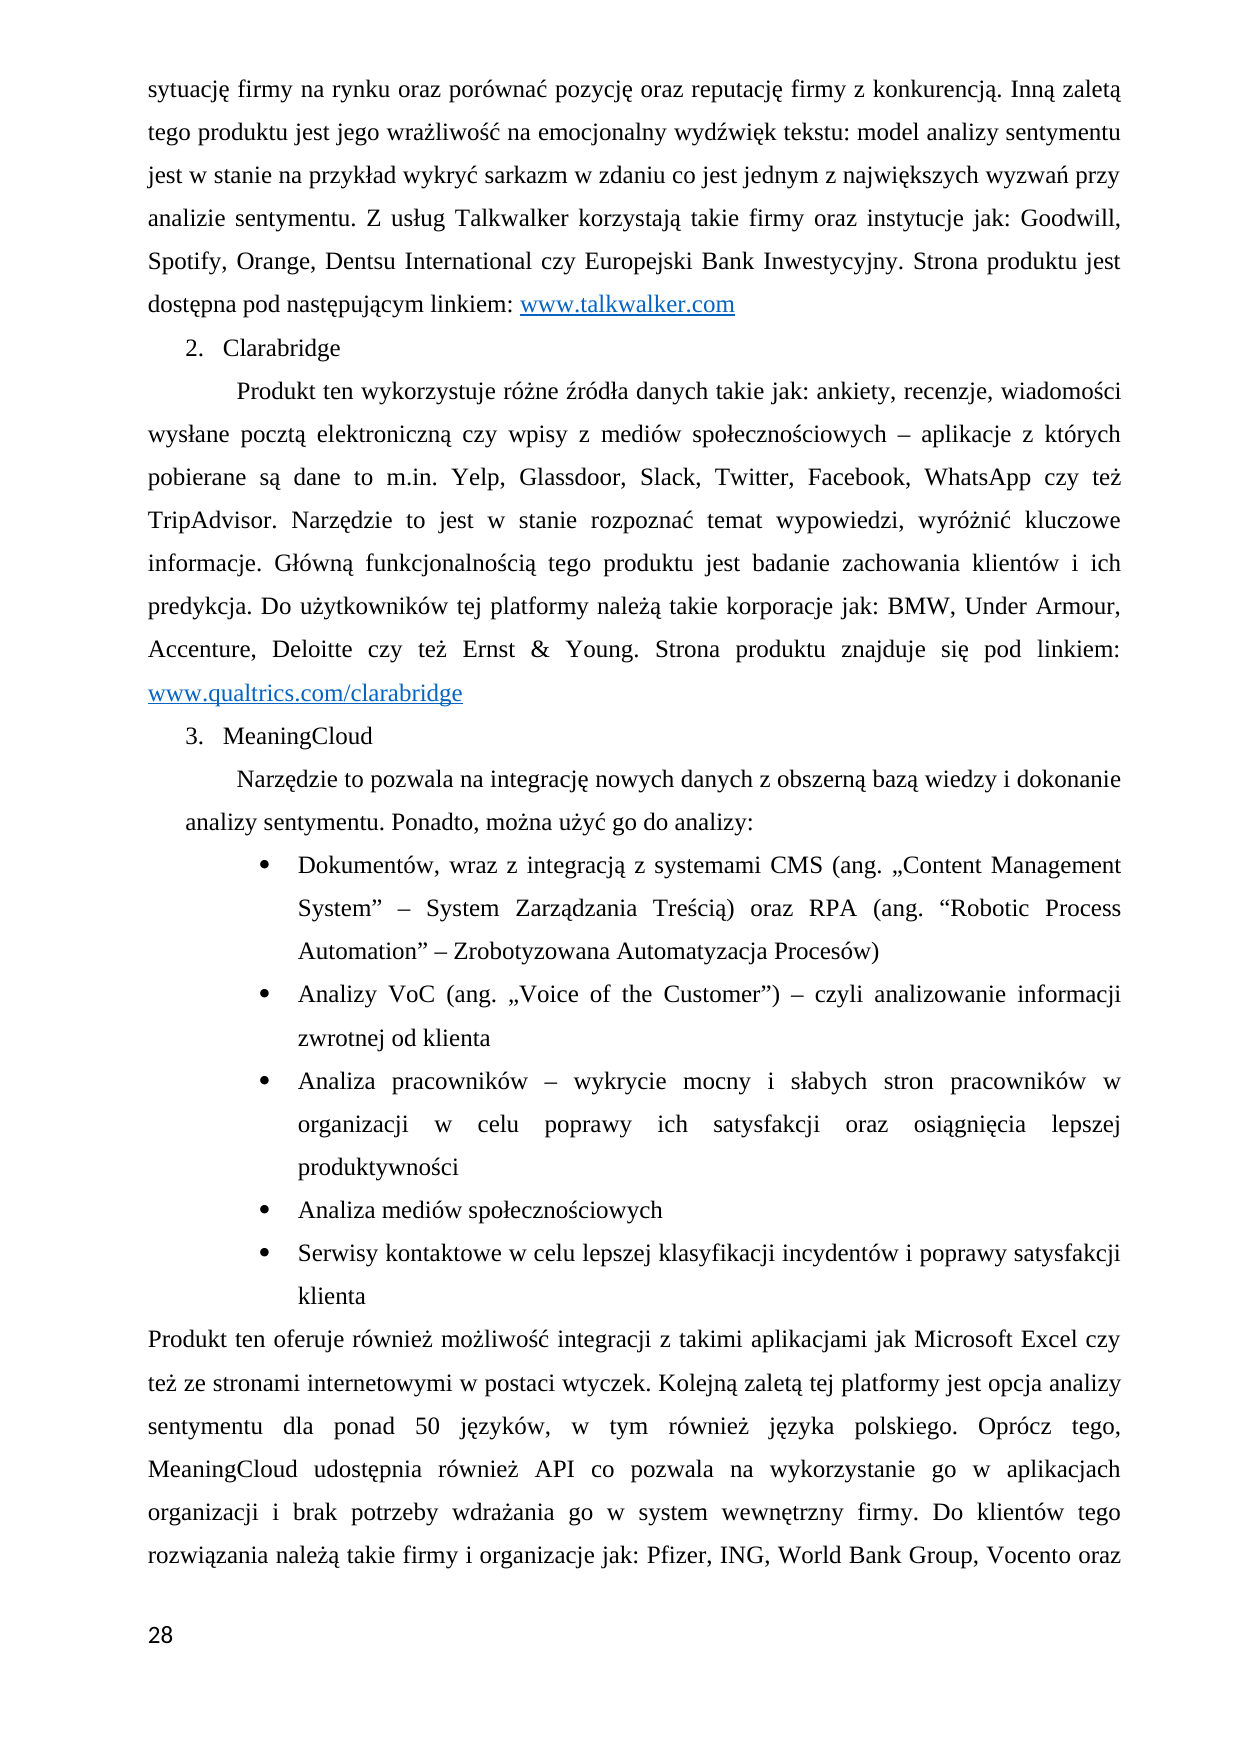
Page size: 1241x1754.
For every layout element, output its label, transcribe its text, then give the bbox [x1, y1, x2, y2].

list Analizy VoC (ang. „Voice of the Customer”) – czyli analizowanie informacji zwrotnej od klienta [260, 979, 1122, 1051]
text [148, 1324, 1122, 1569]
list Analiza mediów społecznościowych [260, 1195, 1122, 1224]
list MeaningCloud [185, 721, 1122, 749]
list Analiza pracowników – wykrycie mocny i słabych stron pracowników w organizacji w celu poprawy ich satysfakcji oraz osiągnięcia lepszej produktywności [260, 1066, 1122, 1181]
text Produkt ten wykorzystuje różne źródła danych takie jak: ankiety, recenzje, wiadomości wysłane pocztą elektroniczną czy wpisy z mediów społecznościowych – aplikacje z których pobierane są dane to m.in. Yelp, Glassdoor, Slack, Twitter, Facebook, WhatsApp czy też TripAdvisor. Narzędzie to jest w stanie rozpoznać temat wypowiedzi, wyróżnić kluczowe informacje. Główną funkcjonalnością tego produktu jest badanie zachowania klientów i ich predykcja. Do użytkowników tej platformy należą takie korporacje jak: BMW, Under Armour, Accenture, Deloitte czy też Ernst & Young. Strona produktu znajduje się pod linkiem: www.qualtrics.com/clarabridge [148, 376, 1122, 706]
list Clarabridge [185, 333, 1122, 361]
text Narzędzie to pozwala na integrację nowych danych z obszerną bazą wiedzy i dokonanie analizy sentymentu. Ponadto, można użyć go do analizy: [185, 764, 1122, 836]
list Dokumentów, wraz z integracją z systemami CMS (ang. „Content Management System” – System Zarządzania Treścią) oraz RPA (ang. “Robotic Process Automation” – Zrobotyzowana Automatyzacja Procesów) [260, 850, 1122, 965]
list Serwisy kontaktowe w celu lepszej klasyfikacji incydentów i poprawy satysfakcji klienta [260, 1238, 1122, 1310]
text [148, 74, 1122, 318]
